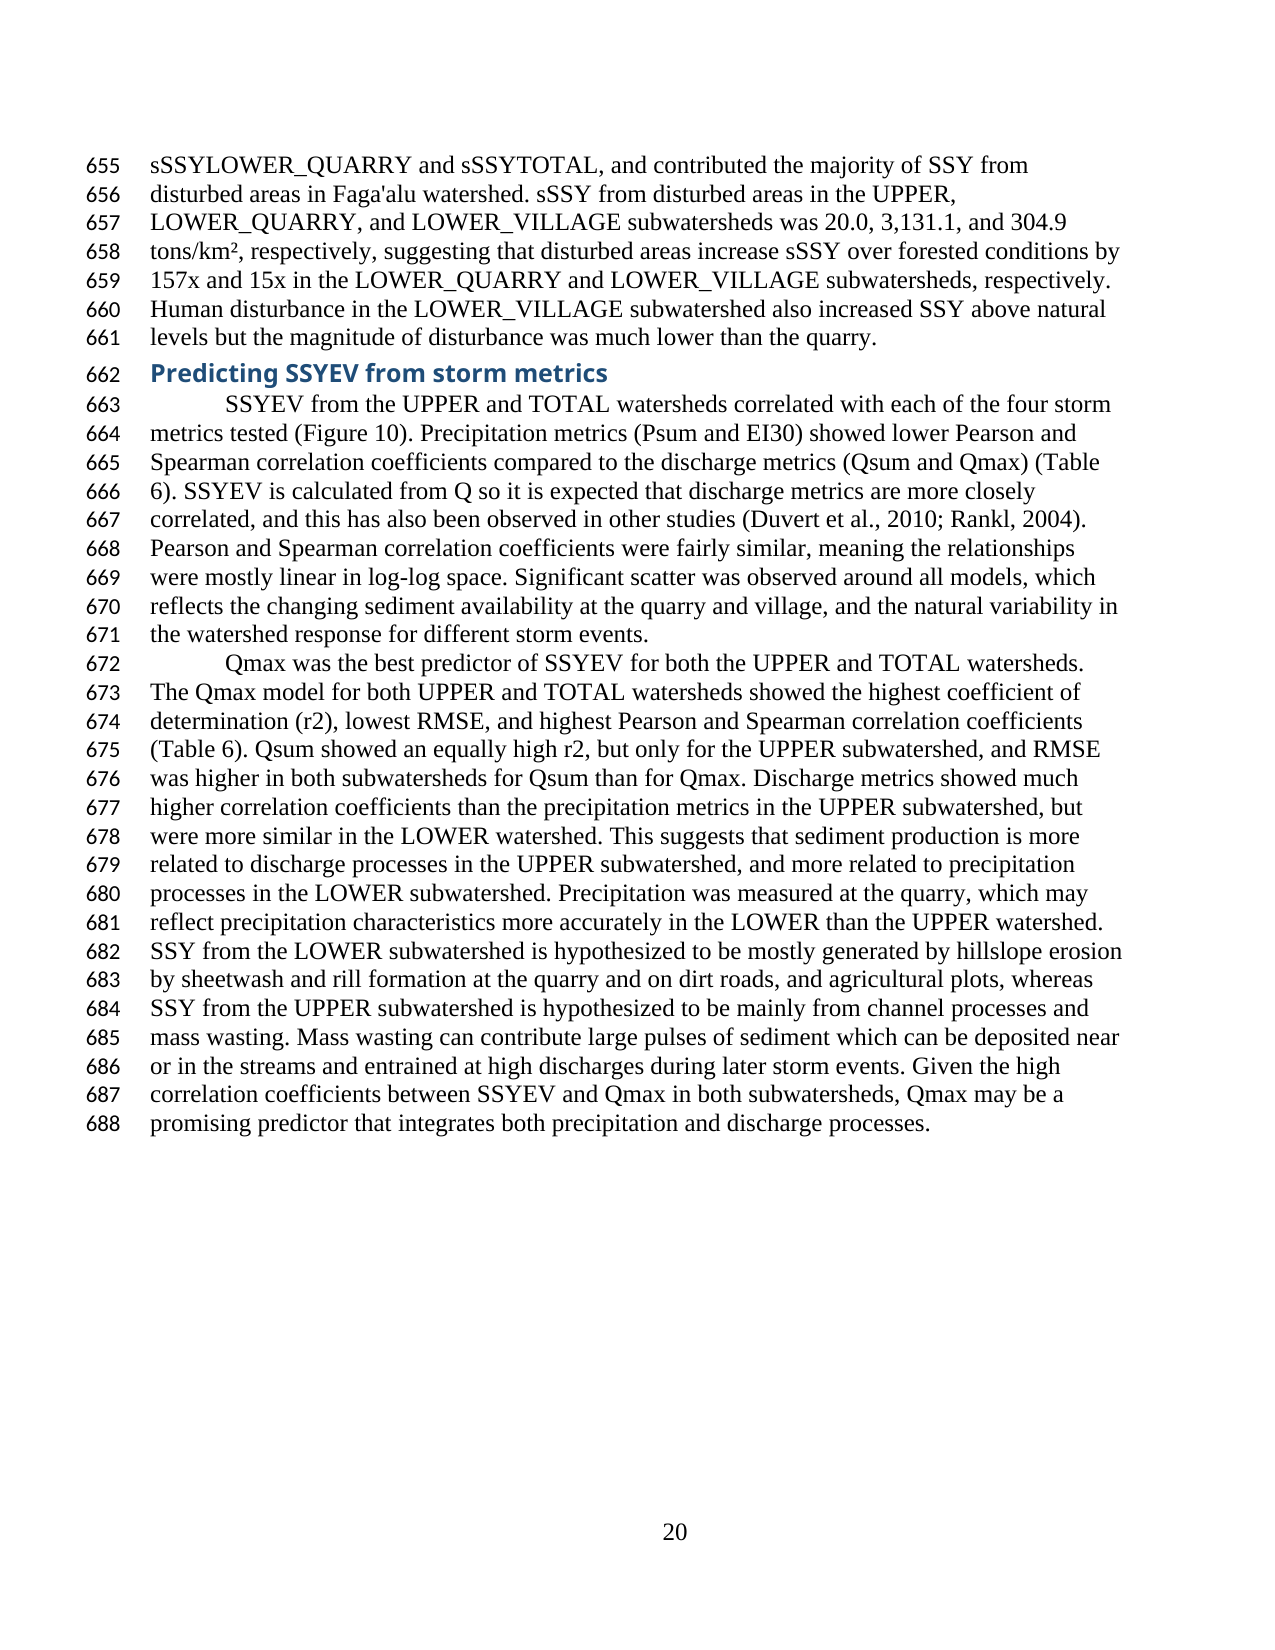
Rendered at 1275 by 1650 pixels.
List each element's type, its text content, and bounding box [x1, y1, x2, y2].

subtitle Predicting SSYEV from storm metrics [150, 355, 1125, 389]
text SSYEV from the UPPER and TOTAL watersheds correlated with each of the four storm metrics tested (Figure 10). Precipitation metrics (Psum and EI30) showed lower Pearson and Spearman correlation coefficients compared to the discharge metrics (Qsum and Qmax) (Table 6). SSYEV is calculated from Q so it is expected that discharge metrics are more closely correlated, and this has also been observed in other studies (Duvert et al., 2010; Rankl, 2004). Pearson and Spearman correlation coefficients were fairly similar, meaning the relationships were mostly linear in log-log space. Significant scatter was observed around all models, which reflects the changing sediment availability at the quarry and village, and the natural variability in the watershed response for different storm events. [150, 389, 1125, 648]
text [150, 150, 1125, 351]
text Qmax was the best predictor of SSYEV for both the UPPER and TOTAL watersheds. The Qmax model for both UPPER and TOTAL watersheds showed the highest coefficient of determination (r2), lowest RMSE, and highest Pearson and Spearman correlation coefficients (Table 6). Qsum showed an equally high r2, but only for the UPPER subwatershed, and RMSE was higher in both subwatersheds for Qsum than for Qmax. Discharge metrics showed much higher correlation coefficients than the precipitation metrics in the UPPER subwatershed, but were more similar in the LOWER watershed. This suggests that sediment production is more related to discharge processes in the UPPER subwatershed, and more related to precipitation processes in the LOWER subwatershed. Precipitation was measured at the quarry, which may reflect precipitation characteristics more accurately in the LOWER than the UPPER watershed. SSY from the LOWER subwatershed is hypothesized to be mostly generated by hillslope erosion by sheetwash and rill formation at the quarry and on dirt roads, and agricultural plots, whereas SSY from the UPPER subwatershed is hypothesized to be mainly from channel processes and mass wasting. Mass wasting can contribute large pulses of sediment which can be deposited near or in the streams and entrained at high discharges during later storm events. Given the high correlation coefficients between SSYEV and Qmax in both subwatersheds, Qmax may be a promising predictor that integrates both precipitation and discharge processes. [150, 648, 1125, 1137]
